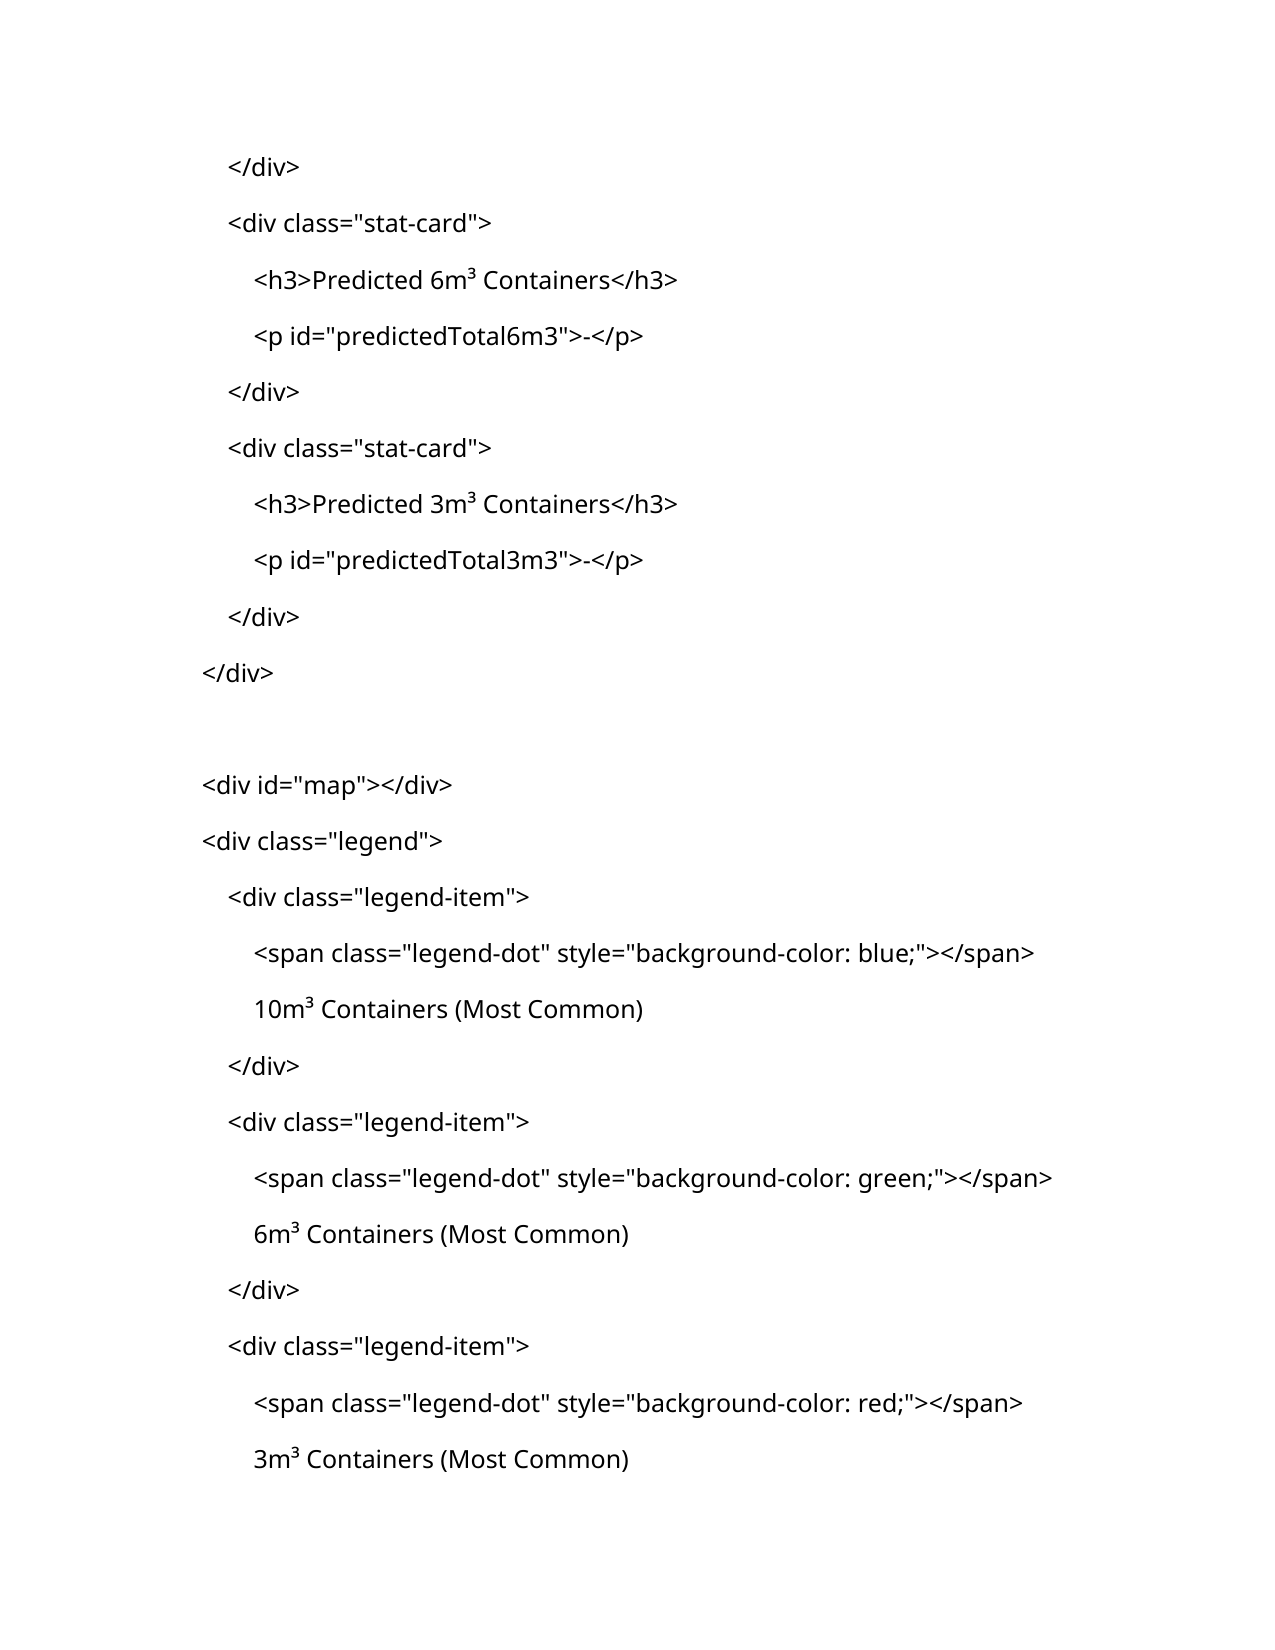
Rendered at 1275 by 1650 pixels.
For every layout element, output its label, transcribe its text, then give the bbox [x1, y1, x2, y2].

text <p id="predictedTotal6m3">-</p> [150, 318, 1125, 352]
text <h3>Predicted 6m³ Containers</h3> [150, 262, 1125, 296]
text <div class="stat-card"> [150, 431, 1125, 465]
text </div> [150, 655, 1125, 689]
text <div class="legend-item"> [150, 1104, 1125, 1138]
text 6m³ Containers (Most Common) [150, 1217, 1125, 1251]
text </div> [150, 374, 1125, 409]
text <div class="legend"> [150, 824, 1125, 858]
text 10m³ Containers (Most Common) [150, 992, 1125, 1026]
text </div> [150, 1273, 1125, 1307]
text <p id="predictedTotal3m3">-</p> [150, 543, 1125, 577]
text <span class="legend-dot" style="background-color: blue;"></span> [150, 936, 1125, 970]
text <div class="legend-item"> [150, 1329, 1125, 1363]
text 3m³ Containers (Most Common) [150, 1441, 1125, 1475]
text <span class="legend-dot" style="background-color: red;"></span> [150, 1385, 1125, 1419]
text <div class="legend-item"> [150, 880, 1125, 914]
text <div id="map"></div> [150, 768, 1125, 802]
text </div> [150, 1048, 1125, 1082]
text </div> [150, 150, 1125, 184]
text </div> [150, 599, 1125, 633]
text <h3>Predicted 3m³ Containers</h3> [150, 487, 1125, 521]
text <span class="legend-dot" style="background-color: green;"></span> [150, 1161, 1125, 1195]
text <div class="stat-card"> [150, 206, 1125, 240]
